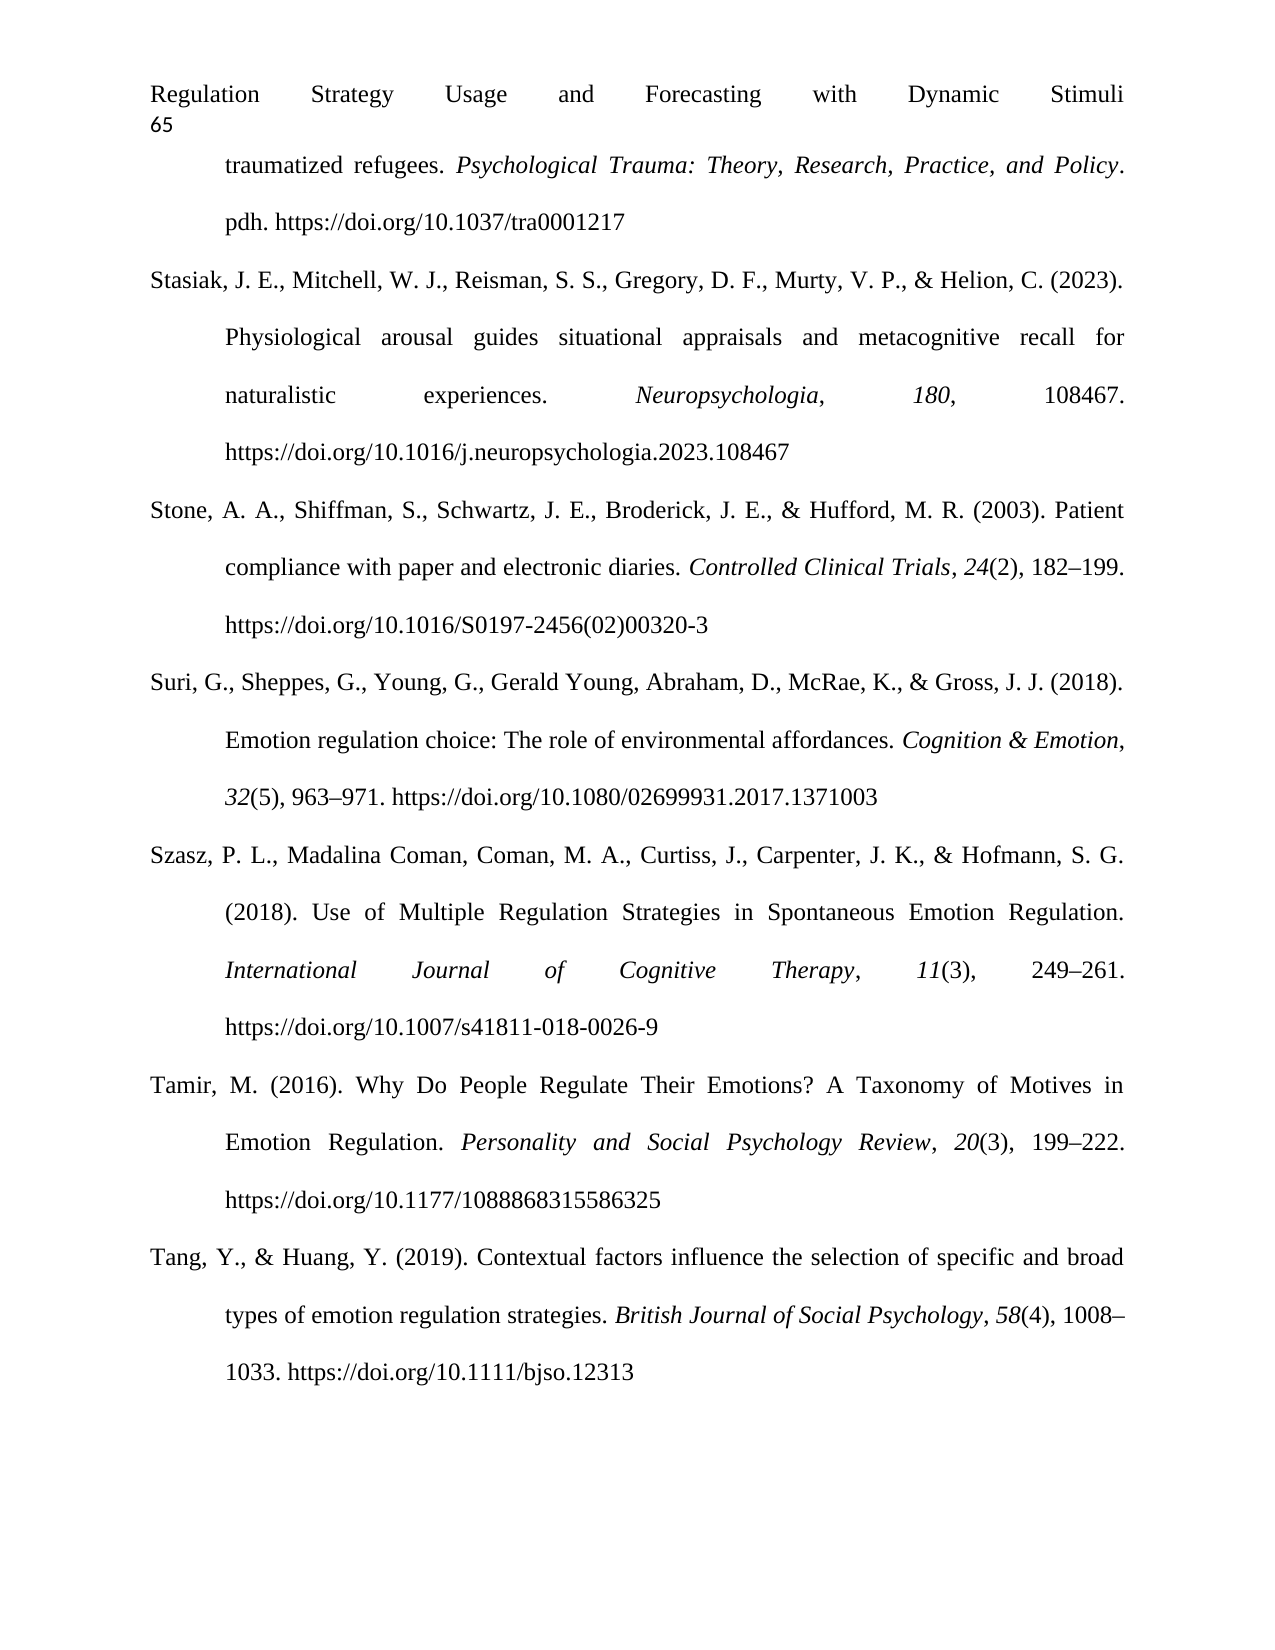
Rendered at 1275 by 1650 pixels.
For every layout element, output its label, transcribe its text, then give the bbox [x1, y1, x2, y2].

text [150, 150, 1125, 236]
text Stone, A. A., Shiffman, S., Schwartz, J. E., Broderick, J. E., & Hufford, M. R. (2003). Patient compliance with paper and electronic diaries. Controlled Clinical Trials, 24(2), 182–199. https://doi.org/10.1016/S0197-2456(02)00320-3 [150, 495, 1125, 639]
text Szasz, P. L., Madalina Coman, Coman, M. A., Curtiss, J., Carpenter, J. K., & Hofmann, S. G. (2018). Use of Multiple Regulation Strategies in Spontaneous Emotion Regulation. International Journal of Cognitive Therapy, 11(3), 249–261. https://doi.org/10.1007/s41811-018-0026-9 [150, 840, 1125, 1041]
text Stasiak, J. E., Mitchell, W. J., Reisman, S. S., Gregory, D. F., Murty, V. P., & Helion, C. (2023). Physiological arousal guides situational appraisals and metacognitive recall for naturalistic experiences. Neuropsychologia, 180, 108467. https://doi.org/10.1016/j.neuropsychologia.2023.108467 [150, 265, 1125, 466]
text Tamir, M. (2016). Why Do People Regulate Their Emotions? A Taxonomy of Motives in Emotion Regulation. Personality and Social Psychology Review, 20(3), 199–222. https://doi.org/10.1177/1088868315586325 [150, 1070, 1125, 1214]
text Tang, Y., & Huang, Y. (2019). Contextual factors influence the selection of specific and broad types of emotion regulation strategies. British Journal of Social Psychology, 58(4), 1008–1033. https://doi.org/10.1111/bjso.12313 [150, 1242, 1125, 1386]
text Suri, G., Sheppes, G., Young, G., Gerald Young, Abraham, D., McRae, K., & Gross, J. J. (2018). Emotion regulation choice: The role of environmental affordances. Cognition & Emotion, 32(5), 963–971. https://doi.org/10.1080/02699931.2017.1371003 [150, 667, 1125, 811]
